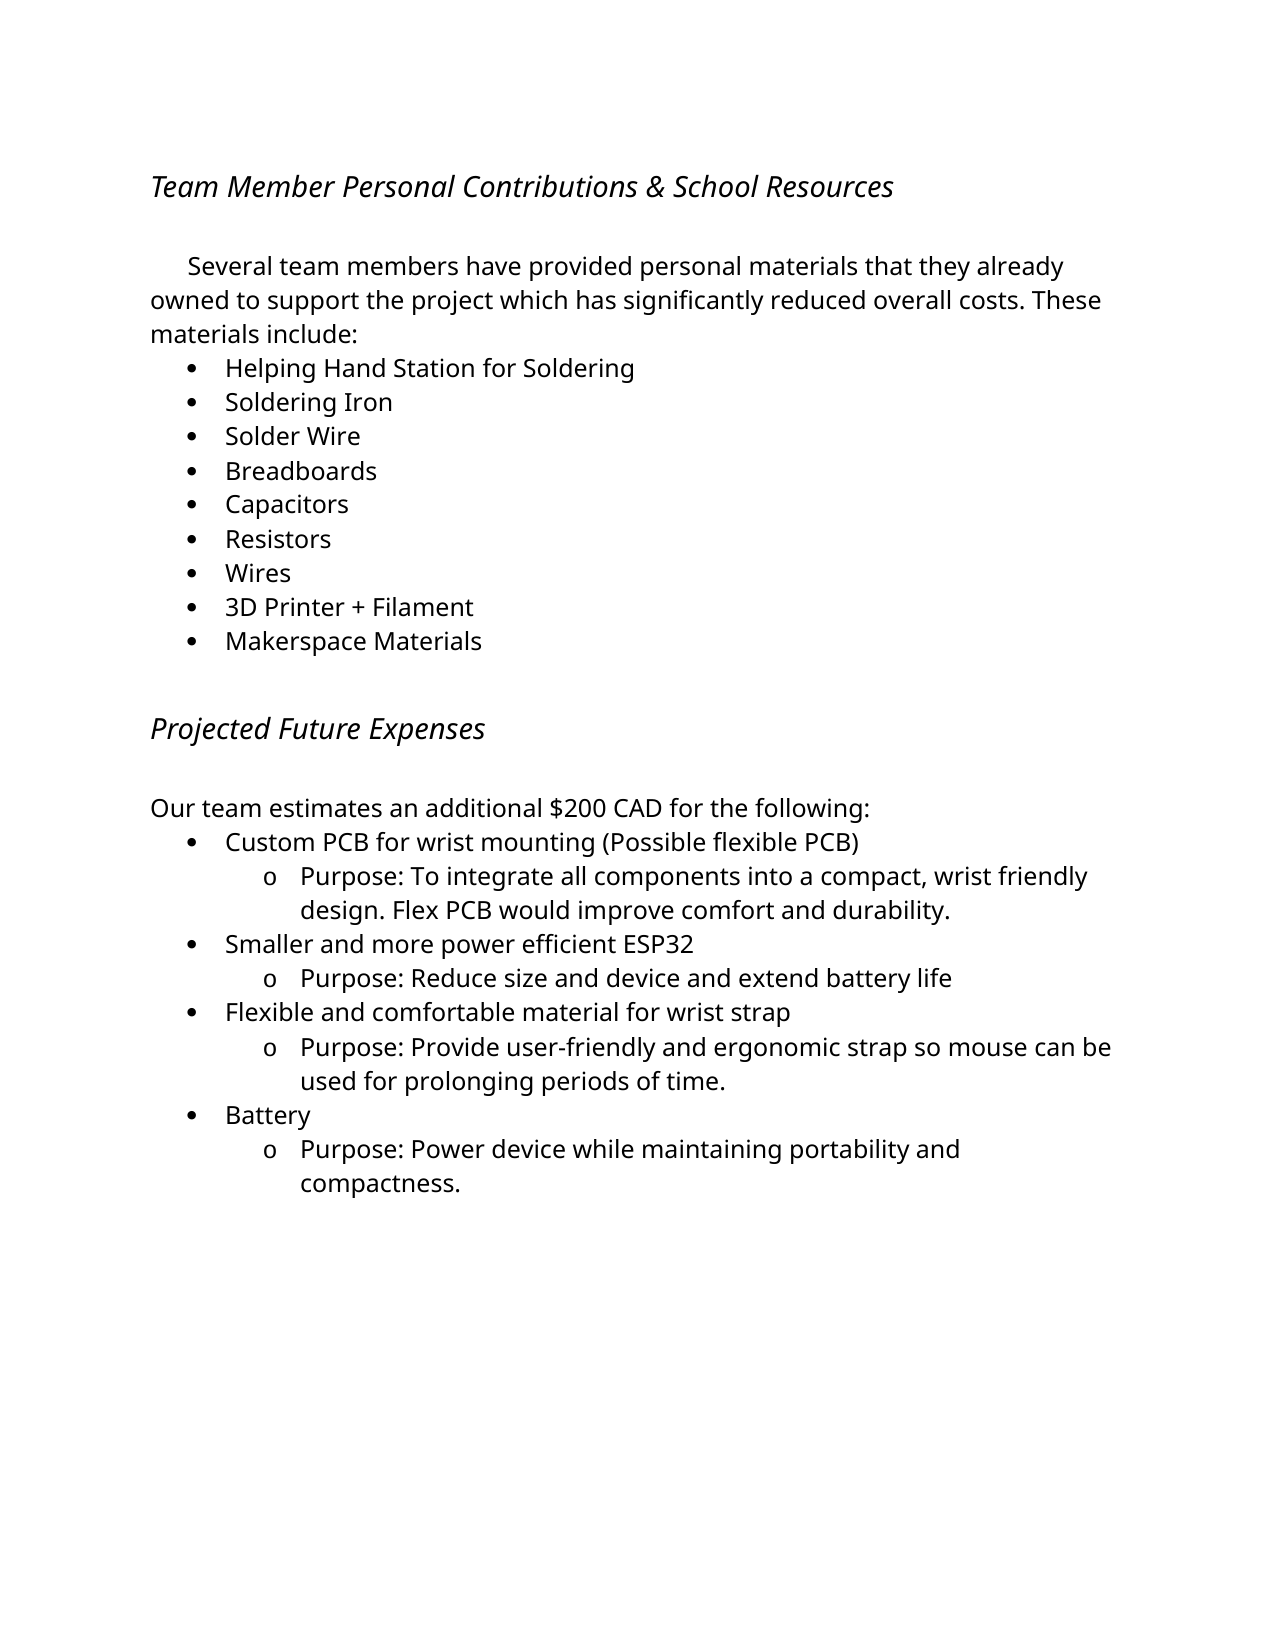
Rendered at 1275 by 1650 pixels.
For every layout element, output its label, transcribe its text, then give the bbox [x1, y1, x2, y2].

list Makerspace Materials [187, 623, 1125, 657]
list Custom PCB for wrist mounting (Possible flexible PCB) [187, 824, 1125, 858]
list Purpose: Power device while maintaining portability and compactness. [262, 1132, 1125, 1200]
list Purpose: Reduce size and device and extend battery life [262, 961, 1125, 995]
list Purpose: To integrate all components into a compact, wrist friendly design. Flex PCB would improve comfort and durability. [262, 858, 1125, 927]
list Flexible and comfortable material for wrist strap [187, 995, 1125, 1029]
text Our team estimates an additional $200 CAD for the following: [150, 790, 1125, 824]
list Smaller and more power efficient ESP32 [187, 927, 1125, 961]
list Solder Wire [187, 419, 1125, 453]
list Wires [187, 555, 1125, 589]
list Breadboards [187, 453, 1125, 487]
list Resistors [187, 521, 1125, 555]
text Several team members have provided personal materials that they already owned to support the project which has significantly reduced overall costs. These materials include: [150, 249, 1125, 351]
subtitle Projected Future Expenses [150, 708, 1125, 748]
list Helping Hand Station for Soldering [187, 351, 1125, 385]
list 3D Printer + Filament [187, 589, 1125, 623]
list Battery [187, 1097, 1125, 1132]
list Purpose: Provide user-friendly and ergonomic strap so mouse can be used for prolonging periods of time. [262, 1029, 1125, 1097]
list Soldering Iron [187, 385, 1125, 419]
list Capacitors [187, 487, 1125, 521]
subtitle Team Member Personal Contributions & School Resources [150, 167, 1125, 206]
